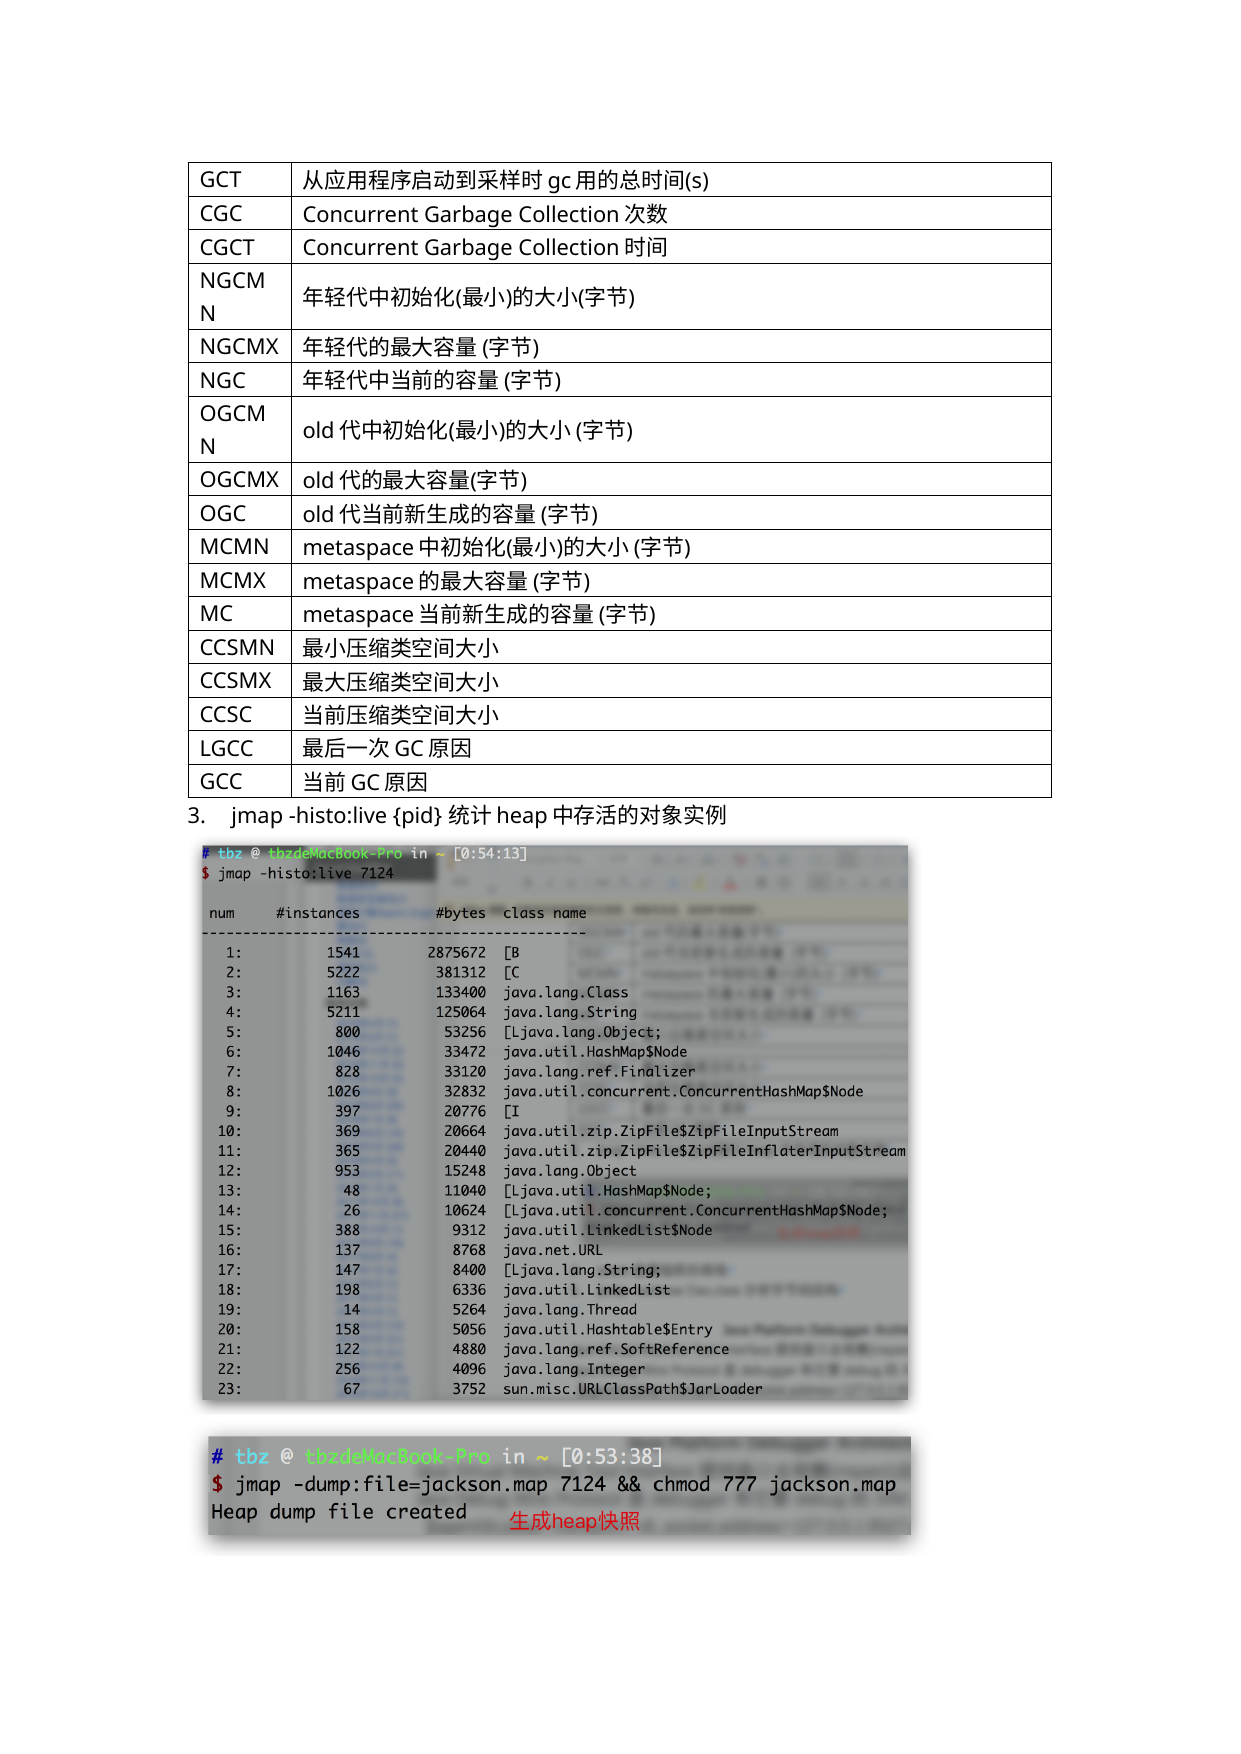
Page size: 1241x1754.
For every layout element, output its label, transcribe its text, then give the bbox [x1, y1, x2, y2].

table_cell metaspace的最大容量 (字节) [292, 564, 1051, 596]
table_cell CGC [189, 197, 291, 229]
table_cell CGCT [189, 230, 291, 263]
table_cell 年轻代中初始化(最小)的大小(字节) [292, 264, 1051, 329]
table_cell NGCMN [189, 264, 291, 329]
table_cell OGCMX [189, 463, 291, 495]
table_cell LGCC [189, 731, 291, 764]
table_cell 年轻代的最大容量 (字节) [292, 330, 1051, 362]
table_cell Concurrent Garbage Collection时间 [292, 230, 1051, 263]
table_cell 年轻代中当前的容量 (字节) [292, 363, 1051, 396]
table_cell Concurrent Garbage Collection次数 [292, 197, 1051, 229]
table_cell GCT [189, 163, 291, 196]
table_cell 最大压缩类空间大小 [292, 664, 1051, 697]
table_cell old代的最大容量(字节) [292, 463, 1051, 495]
table_cell 最后一次GC原因 [292, 731, 1051, 764]
table_cell MCMX [189, 564, 291, 596]
table_cell NGC [189, 363, 291, 396]
table_cell CCSC [189, 698, 291, 730]
table_cell metaspace当前新生成的容量 (字节) [292, 597, 1051, 629]
table_cell old代中初始化(最小)的大小 (字节) [292, 397, 1051, 462]
table_cell 当前压缩类空间大小 [292, 698, 1051, 730]
table_cell MC [189, 597, 291, 629]
table_cell CCSMN [189, 631, 291, 663]
table_cell MCMN [189, 530, 291, 562]
list jmap -histo:live {pid} 统计heap中存活的对象实例 [187, 798, 1053, 831]
table_cell old代当前新生成的容量 (字节) [292, 496, 1051, 529]
table_cell OGC [189, 496, 291, 529]
table_cell metaspace中初始化(最小)的大小 (字节) [292, 530, 1051, 562]
picture [187, 830, 932, 1556]
table_cell 当前GC原因 [292, 765, 1051, 797]
table_cell GCC [189, 765, 291, 797]
table_cell 最小压缩类空间大小 [292, 631, 1051, 663]
table_cell OGCMN [189, 397, 291, 462]
table_cell CCSMX [189, 664, 291, 697]
table_cell NGCMX [189, 330, 291, 362]
table_cell 从应用程序启动到采样时gc用的总时间(s) [292, 163, 1051, 196]
